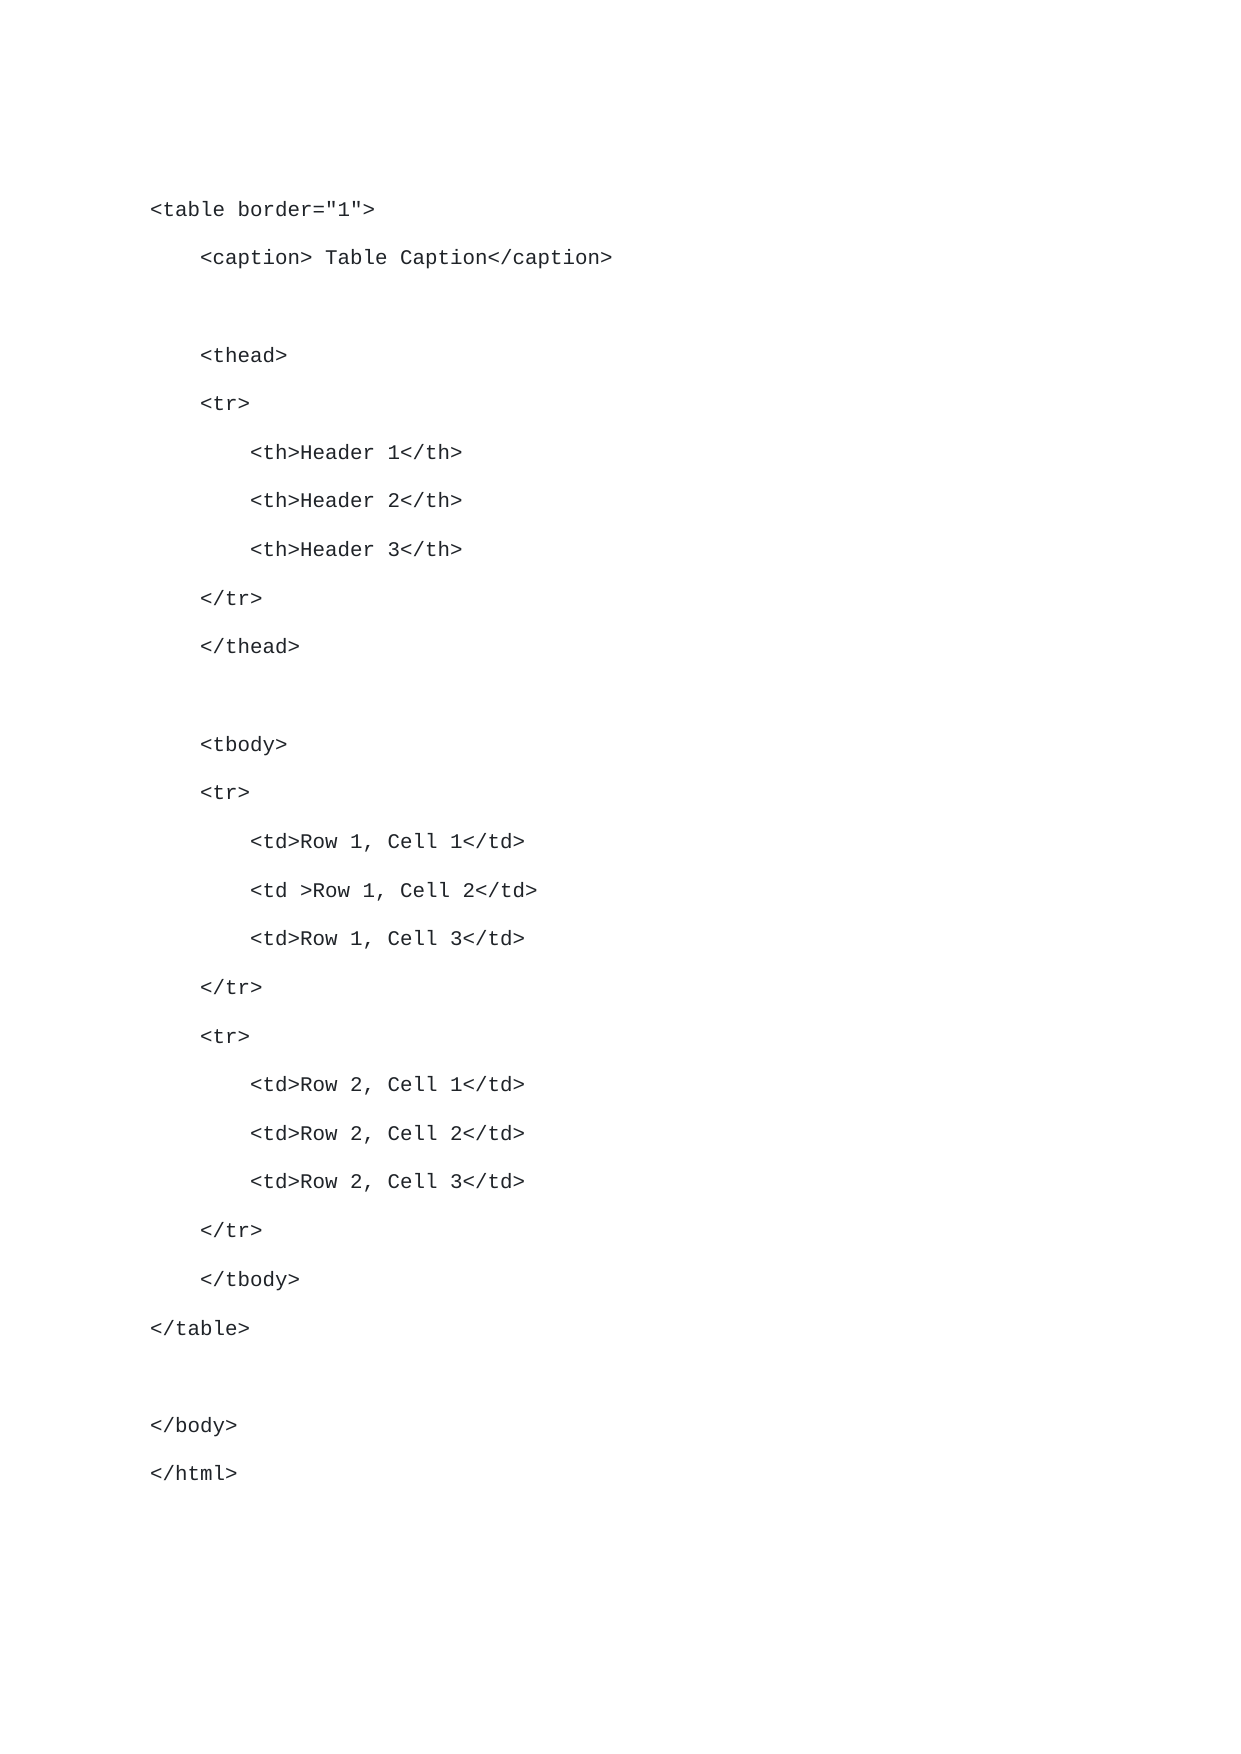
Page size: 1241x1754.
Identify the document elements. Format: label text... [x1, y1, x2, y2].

text </tr> [150, 1220, 1090, 1244]
text <th>Header 2</th> [150, 491, 1090, 514]
text <th>Header 1</th> [150, 442, 1090, 466]
text </tr> [150, 977, 1090, 1001]
text <td>Row 1, Cell 1</td> [150, 831, 1090, 855]
text <tbody> [150, 734, 1090, 757]
text </tbody> [150, 1269, 1090, 1292]
text </html> [150, 1463, 1090, 1487]
text <tr> [150, 782, 1090, 806]
text </body> [150, 1415, 1090, 1438]
text <td>Row 2, Cell 2</td> [150, 1123, 1090, 1147]
text <td>Row 1, Cell 3</td> [150, 928, 1090, 952]
text </thead> [150, 636, 1090, 660]
text </tr> [150, 588, 1090, 611]
text <table border="1"> [150, 199, 1090, 222]
text </table> [150, 1317, 1090, 1341]
text <caption> Table Caption</caption> [150, 247, 1090, 271]
text <td>Row 2, Cell 1</td> [150, 1074, 1090, 1098]
text <tr> [150, 393, 1090, 417]
text <td>Row 2, Cell 3</td> [150, 1172, 1090, 1195]
text <td >Row 1, Cell 2</td> [150, 880, 1090, 903]
text <thead> [150, 344, 1090, 368]
text <th>Header 3</th> [150, 539, 1090, 563]
text <tr> [150, 1026, 1090, 1049]
